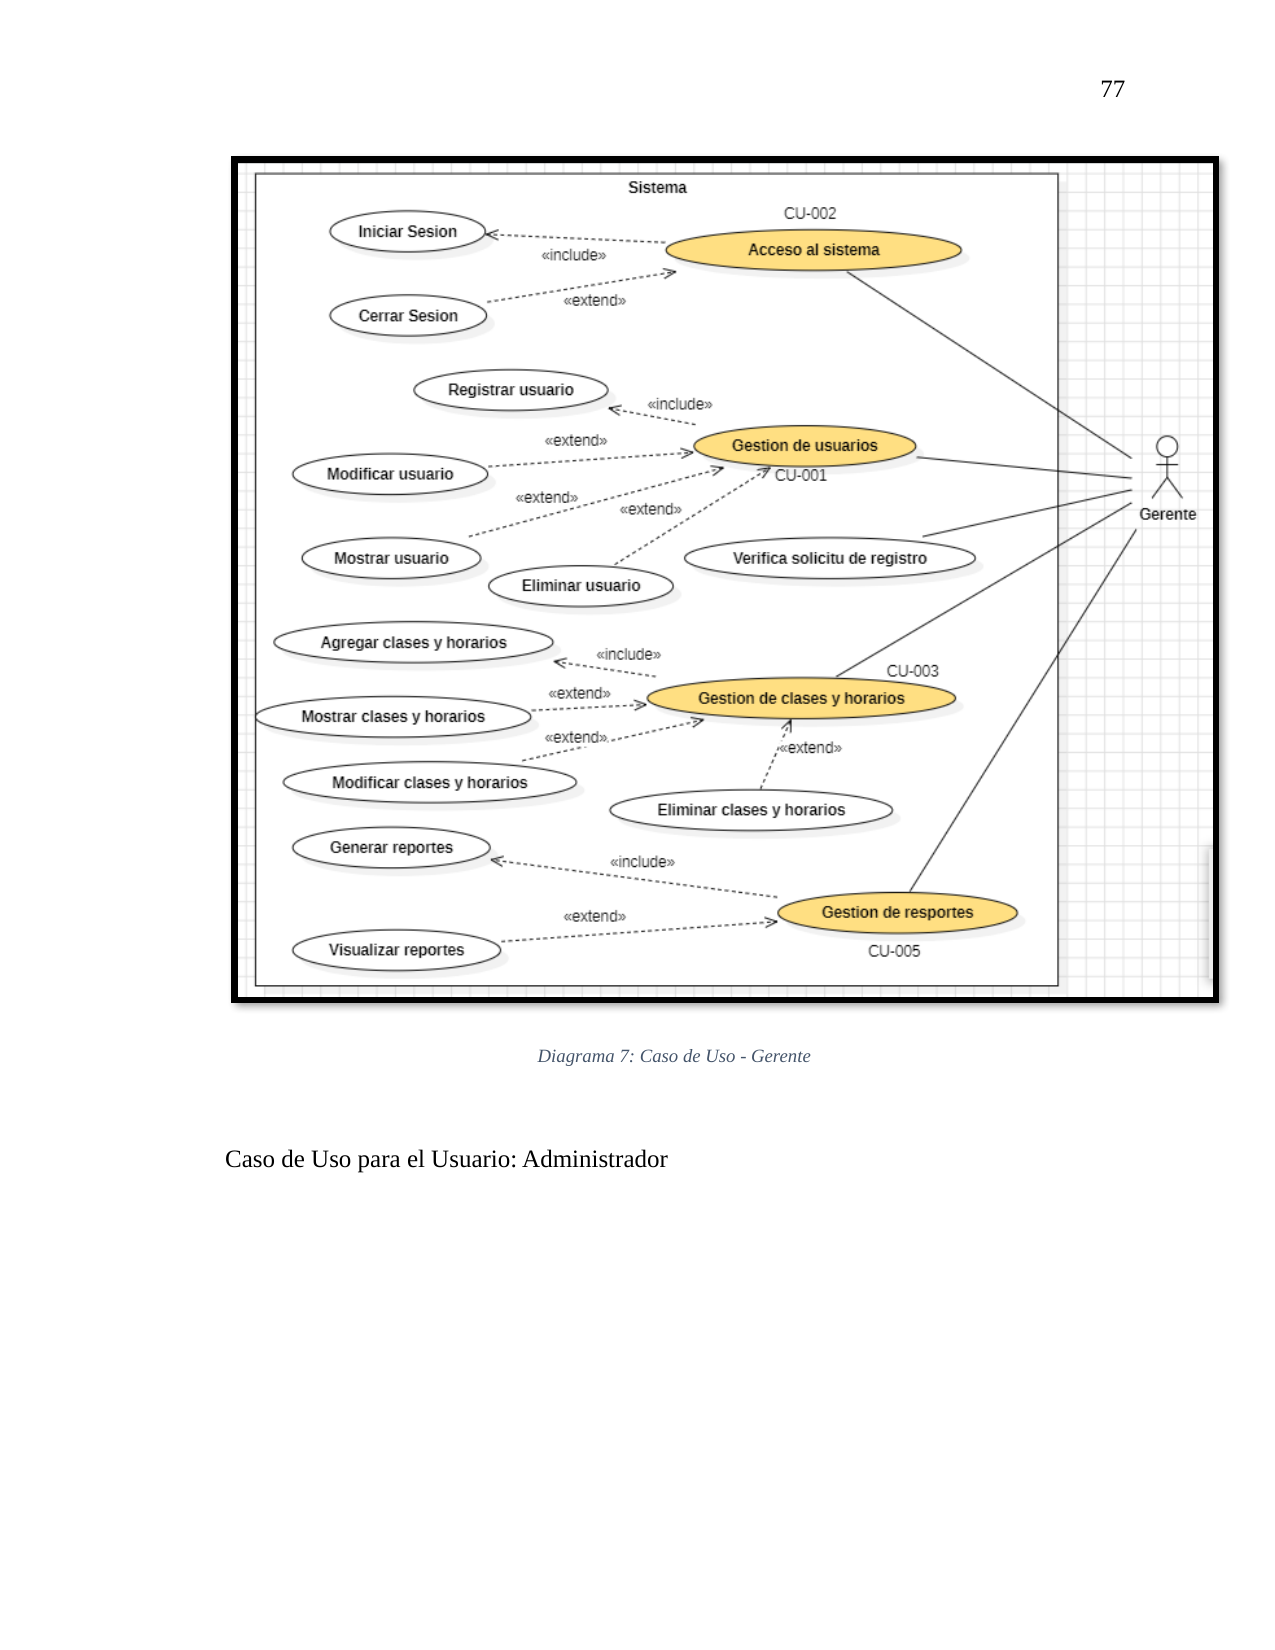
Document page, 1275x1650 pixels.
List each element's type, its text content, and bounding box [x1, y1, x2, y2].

picture [238, 163, 1213, 997]
text Caso de Uso para el Usuario: Administrador [150, 1144, 1125, 1173]
text Diagrama 7: Caso de Uso - Gerente [150, 1044, 1125, 1066]
